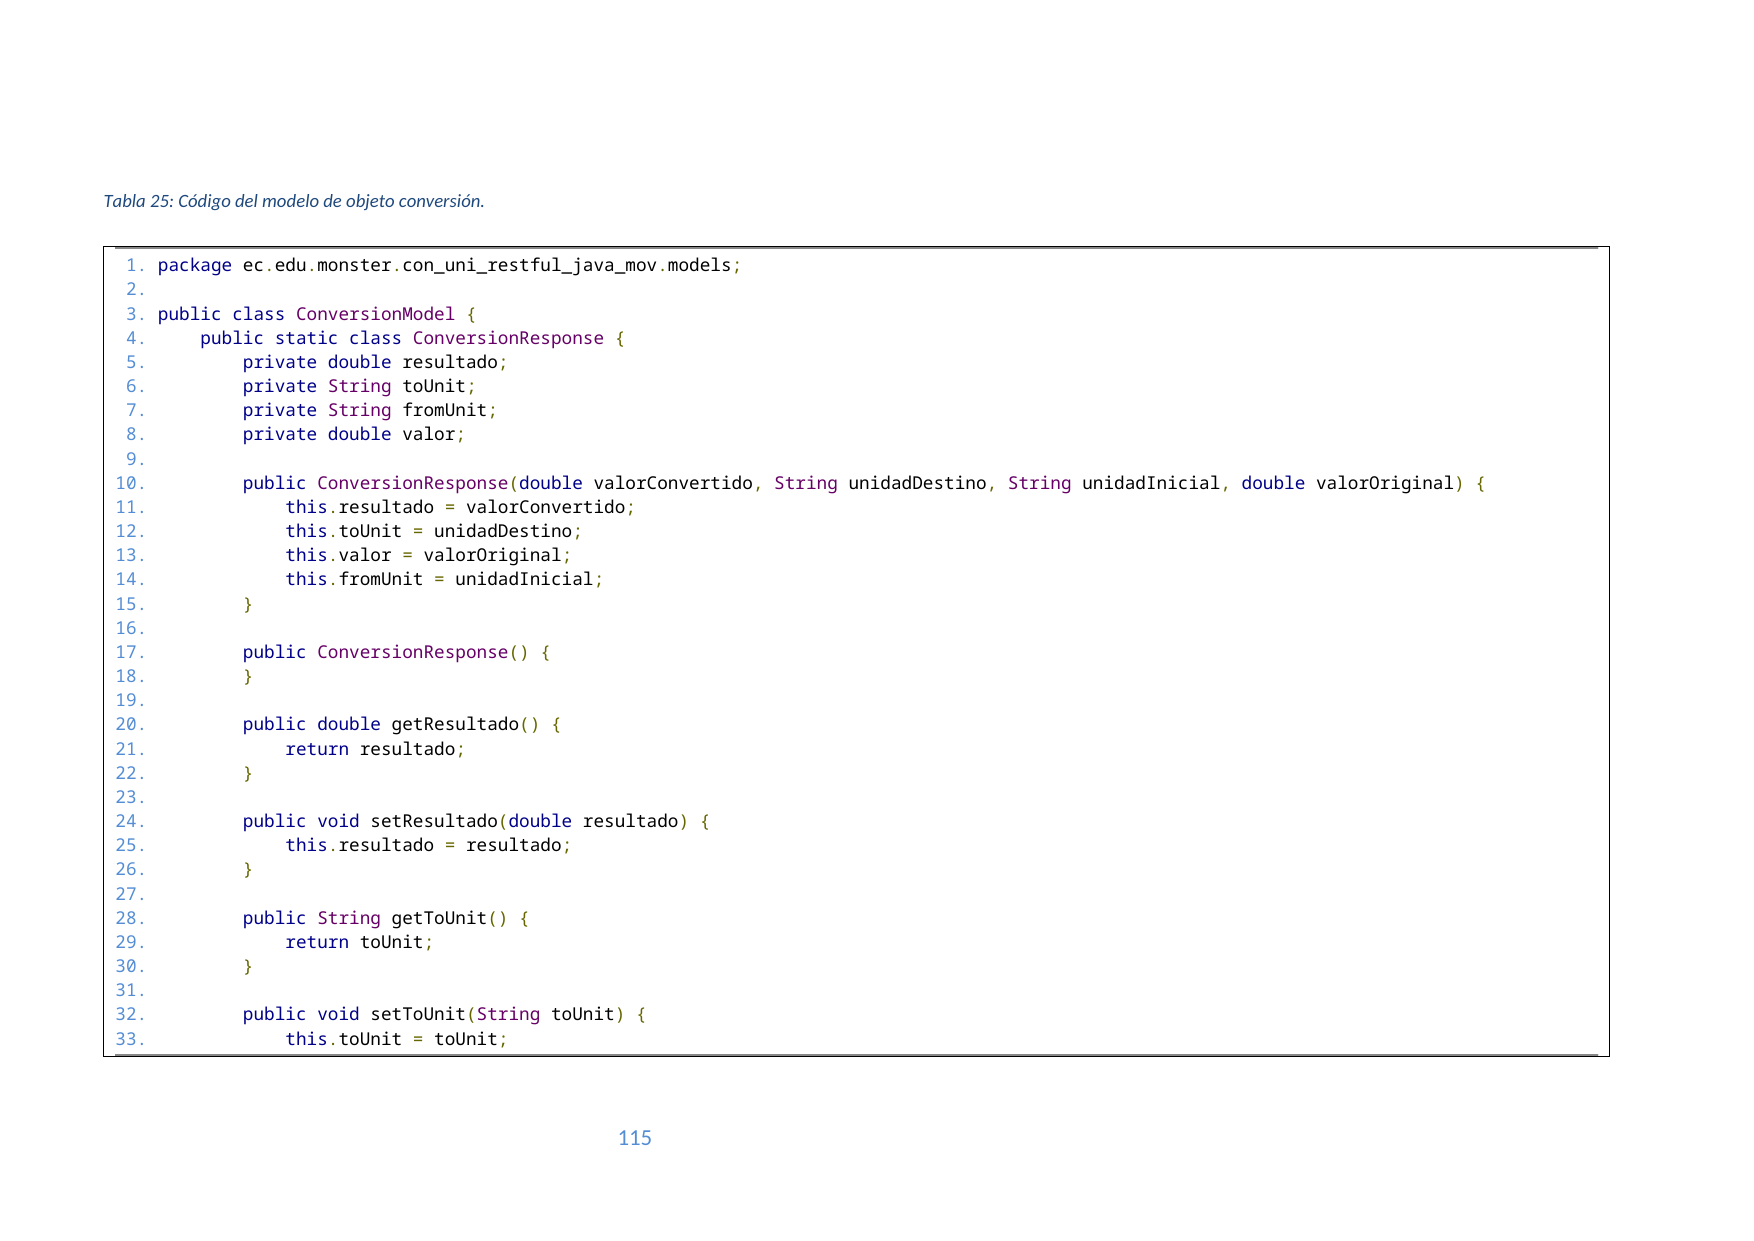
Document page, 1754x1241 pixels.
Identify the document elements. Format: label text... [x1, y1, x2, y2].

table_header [104, 247, 1609, 1056]
text Tabla 25: Código del modelo de objeto conversión. [103, 190, 1621, 213]
